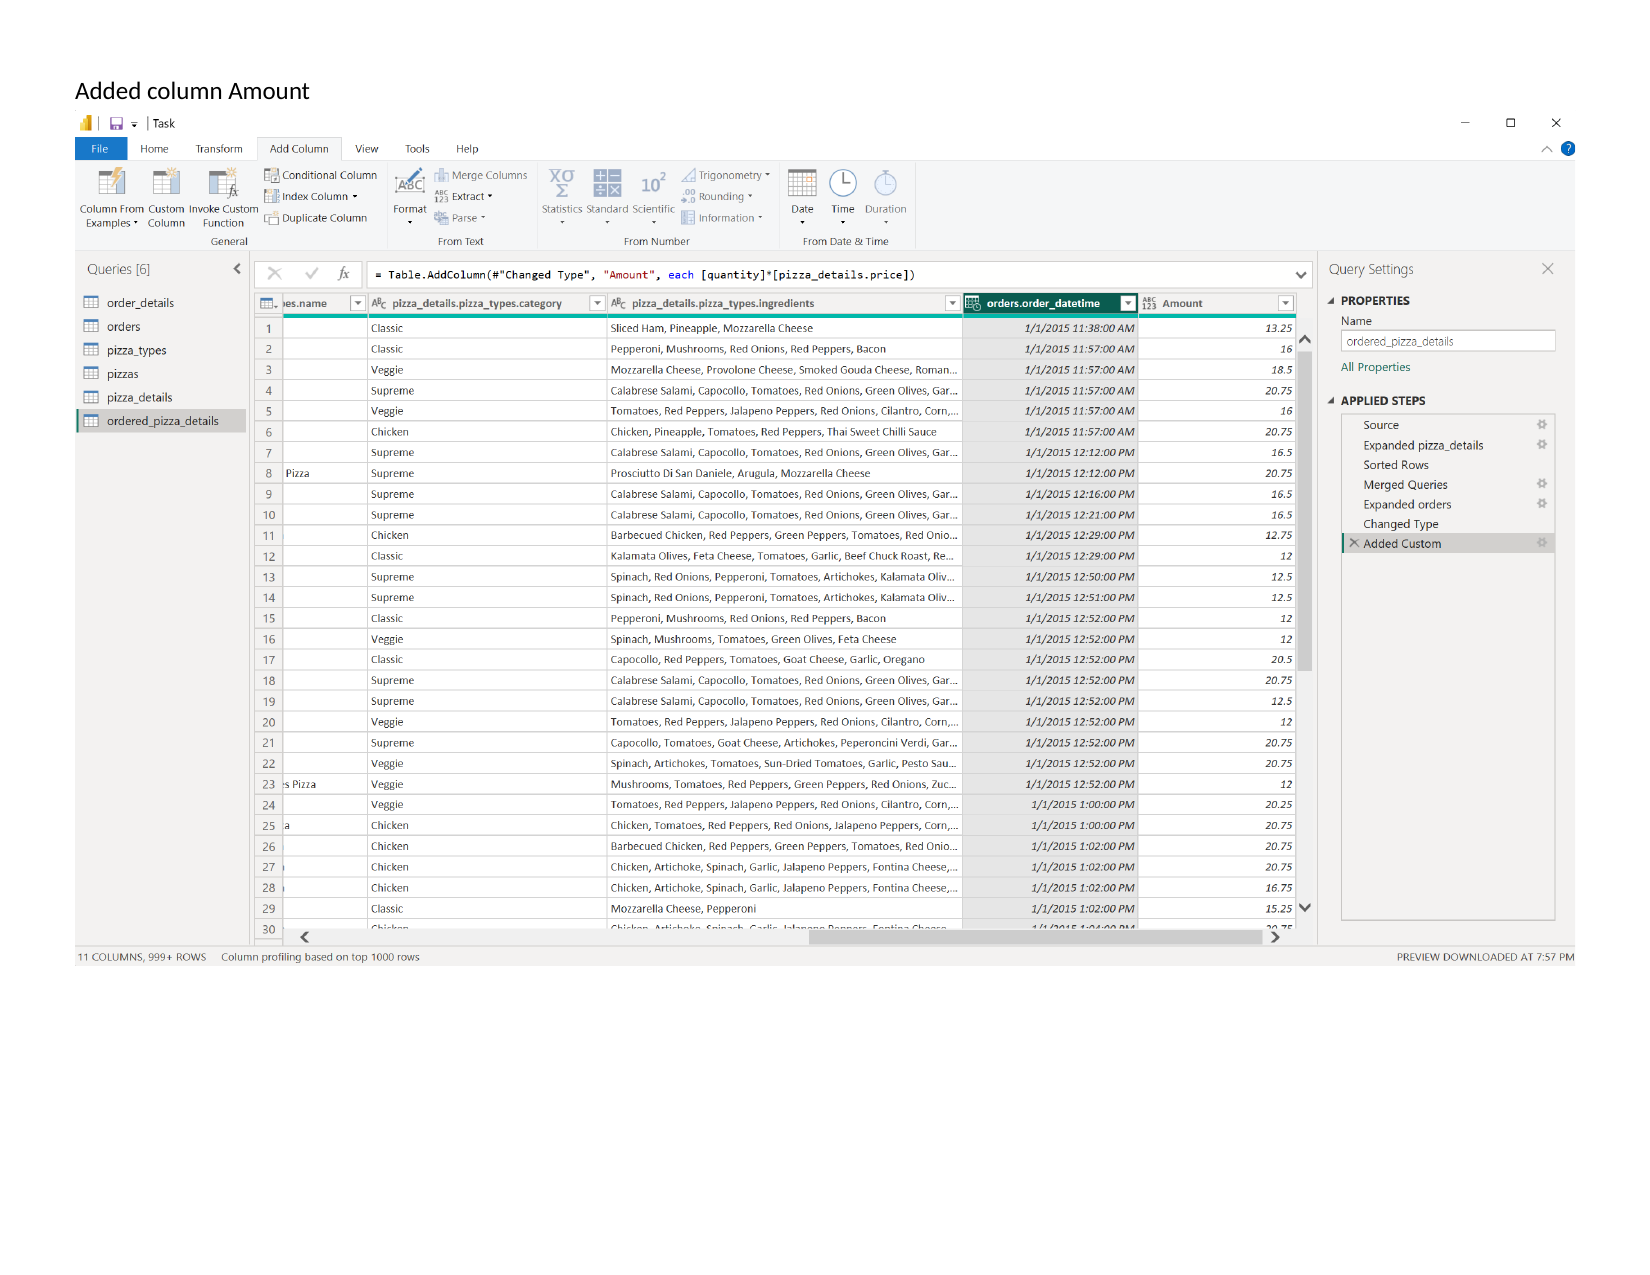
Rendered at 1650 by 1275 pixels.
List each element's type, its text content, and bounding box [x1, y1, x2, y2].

picture [75, 110, 1575, 966]
text Added column Amount [75, 75, 1575, 110]
